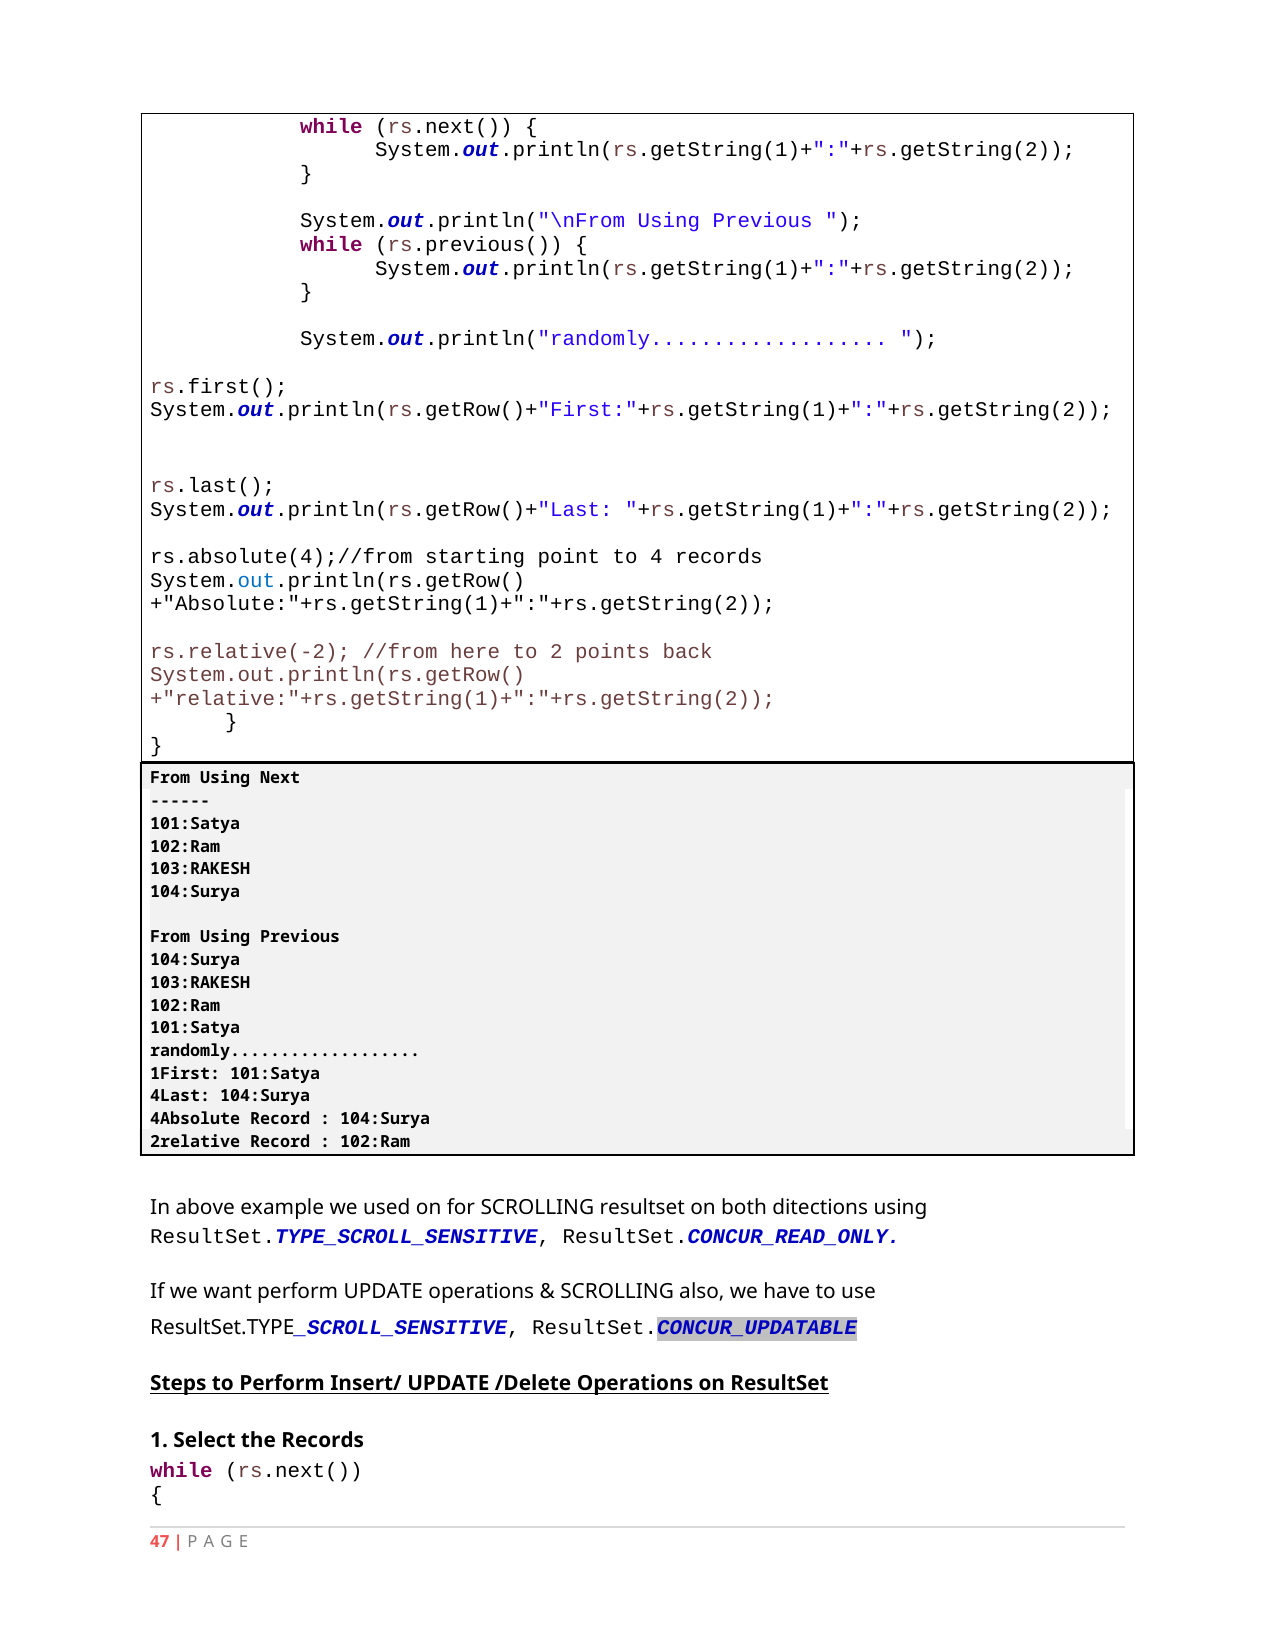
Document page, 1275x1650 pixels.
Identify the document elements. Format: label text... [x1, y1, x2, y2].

text 101:Satya [150, 812, 1125, 834]
text If we want perform UPDATE operations & SCROLLING also, we have to use ResultSet.TYPE_SCROLL_SENSITIVE, ResultSet.CONCUR_UPDATABLE [150, 1276, 1125, 1341]
text System.out.println("randomly................... "); [150, 328, 1125, 352]
text } [150, 163, 1125, 187]
text System.out.println(rs.getString(1)+":"+rs.getString(2)); [150, 139, 1125, 163]
text 104:Surya [150, 948, 1125, 971]
text System.out.println("\nFrom Using Previous "); [150, 210, 1125, 234]
text 104:Surya [150, 880, 1125, 902]
text 103:RAKESH [150, 971, 1125, 993]
text } [150, 712, 1125, 732]
text } [150, 281, 1125, 305]
text 101:Satya [150, 1016, 1125, 1039]
text rs.relative(-2); //from here to 2 points back [150, 641, 1125, 664]
text rs.first(); [150, 376, 1125, 399]
text 102:Ram [150, 834, 1125, 857]
text System.out.println(rs.getString(1)+":"+rs.getString(2)); [150, 257, 1125, 281]
text 1. Select the Records [150, 1425, 1125, 1453]
text In above example we used on for SCROLLING resultset on both ditections using ResultSet.TYPE_SCROLL_SENSITIVE, ResultSet.CONCUR_READ_ONLY. [150, 1192, 1125, 1250]
text Steps to Perform Insert/ UPDATE /Delete Operations on ResultSet [150, 1368, 1125, 1397]
text ------ [150, 789, 1125, 812]
text 4Absolute Record : 104:Surya [150, 1107, 1125, 1125]
text System.out.println(rs.getRow()+"Last: "+rs.getString(1)+":"+rs.getString(2)); [150, 499, 1125, 522]
text From Using Next [142, 764, 1133, 789]
text } [142, 732, 1133, 761]
text System.out.println(rs.getRow()+"Absolute:"+rs.getString(1)+":"+rs.getString(2)); [150, 570, 1125, 617]
text 2relative Record : 102:Ram [142, 1125, 1133, 1154]
text 4Last: 104:Surya [150, 1084, 1125, 1107]
text System.out.println(rs.getRow()+"relative:"+rs.getString(1)+":"+rs.getString(2)); [150, 664, 1125, 712]
text rs.last(); [150, 475, 1125, 499]
text 103:RAKESH [150, 857, 1125, 880]
text while (rs.next()) { [142, 114, 1133, 139]
text 1First: 101:Satya [150, 1061, 1125, 1084]
text rs.absolute(4);//from starting point to 4 records [150, 546, 1125, 570]
text System.out.println(rs.getRow()+"First:"+rs.getString(1)+":"+rs.getString(2)); [150, 399, 1125, 423]
text while (rs.previous()) { [150, 234, 1125, 257]
text while (rs.next()) [150, 1460, 1125, 1484]
text { [150, 1484, 1125, 1508]
text From Using Previous [150, 925, 1125, 948]
text 102:Ram [150, 993, 1125, 1016]
text randomly................... [150, 1039, 1125, 1061]
